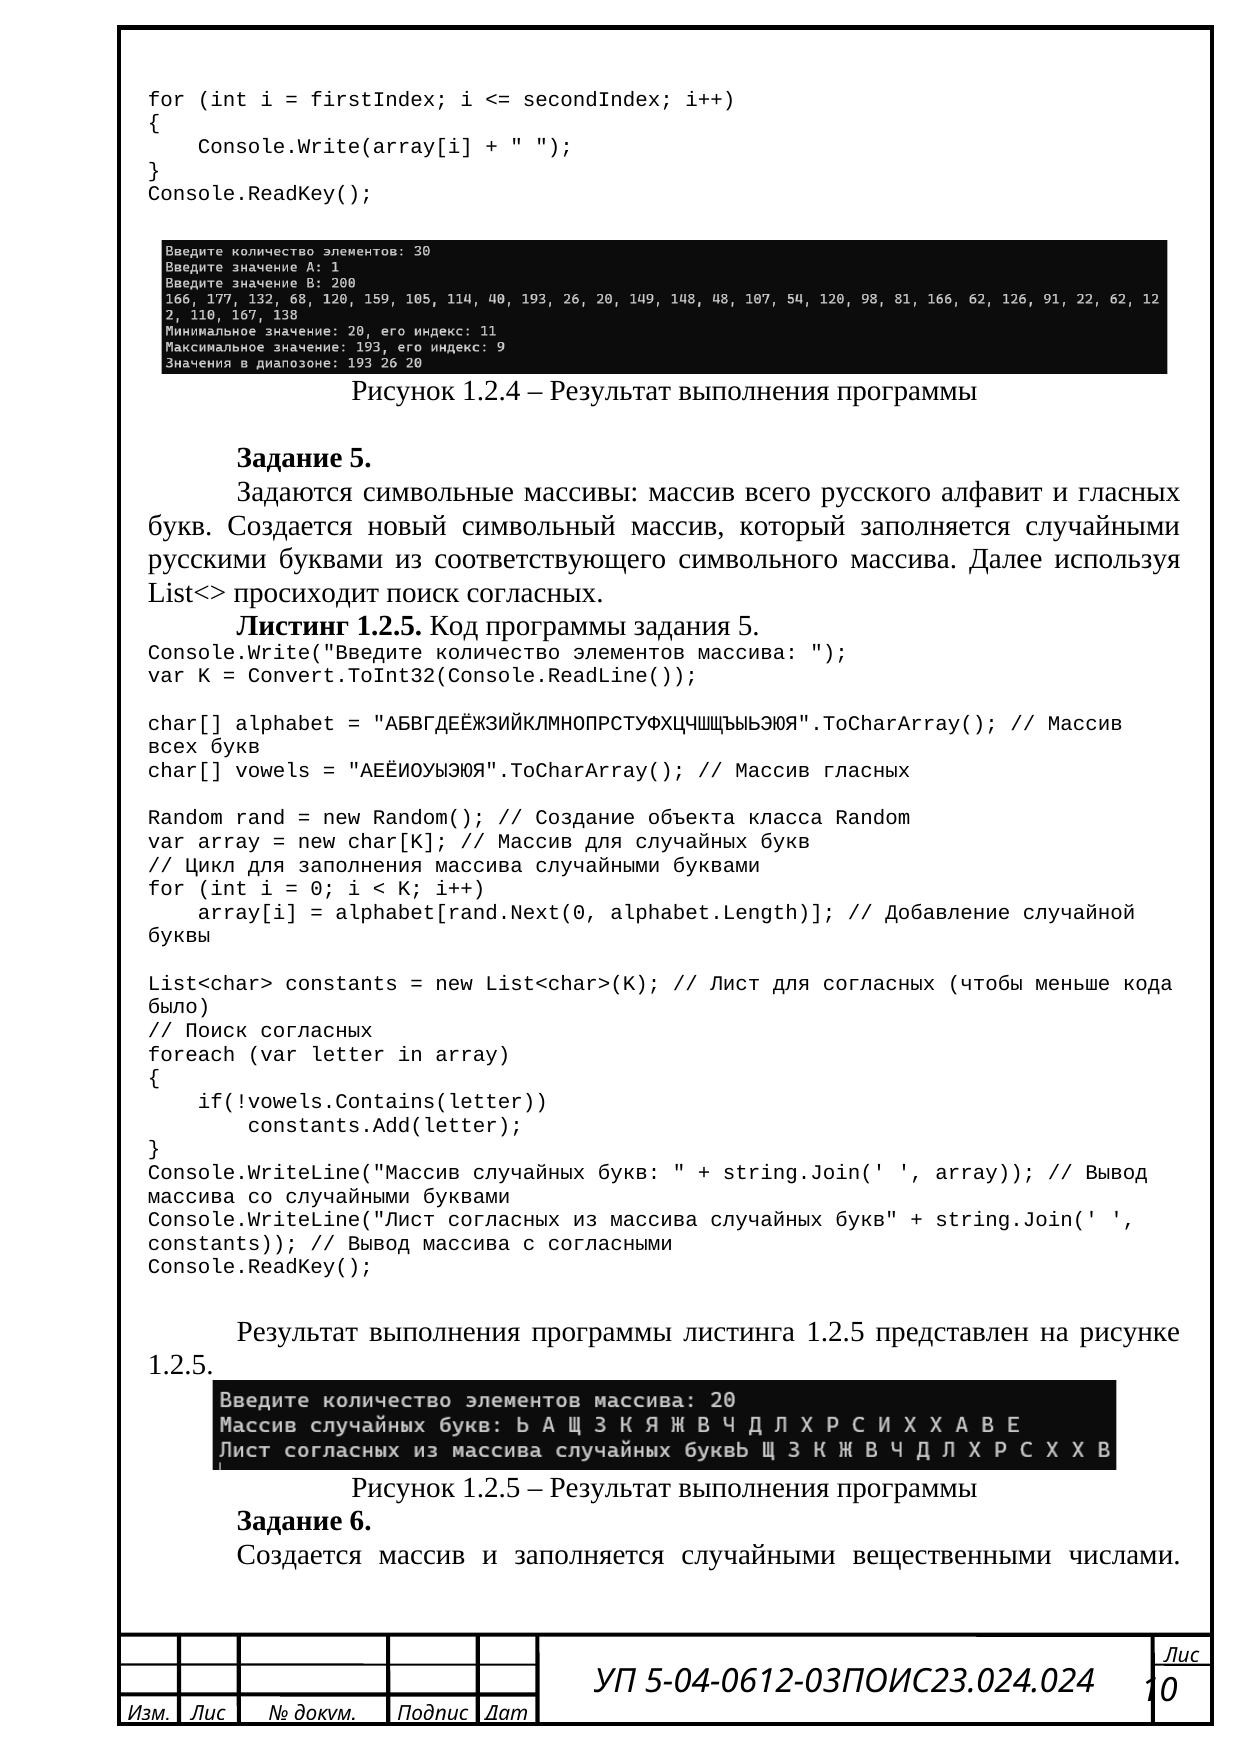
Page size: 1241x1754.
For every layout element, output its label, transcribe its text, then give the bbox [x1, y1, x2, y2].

text Console.Write("Введите количество элементов массива: "); [148, 642, 1181, 665]
text Random rand = new Random(); // Создание объекта класса Random [148, 807, 1181, 831]
text Результат выполнения программы листинга 1.2.5 представлен на рисунке 1.2.5. [148, 1314, 1181, 1381]
text Задание 6. [148, 1503, 1181, 1537]
text char[] vowels = "АЕЁИОУЫЭЮЯ".ToCharArray(); // Массив гласных [148, 760, 1181, 784]
text Рисунок 1.2.4 – Результат выполнения программы [148, 373, 1181, 407]
text var K = Convert.ToInt32(Console.ReadLine()); [148, 665, 1181, 689]
text Console.WriteLine("Лист согласных из массива случайных букв" + string.Join(' ', constants)); // Вывод массива с согласными [148, 1209, 1181, 1257]
text Рисунок 1.2.5 – Результат выполнения программы [148, 1470, 1181, 1503]
text List<char> constants = new List<char>(K); // Лист для согласных (чтобы меньше кода было) [148, 973, 1181, 1020]
text // Цикл для заполнения массива случайными буквами [148, 854, 1181, 878]
text } [148, 1138, 1181, 1162]
text } [148, 159, 1181, 183]
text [148, 1537, 1181, 1571]
text Console.WriteLine("Массив случайных букв: " + string.Join(' ', array)); // Вывод массива со случайными буквами [148, 1162, 1181, 1209]
text { [148, 1067, 1181, 1091]
text if(!vowels.Contains(letter)) [148, 1091, 1181, 1115]
text Console.ReadKey(); [148, 1257, 1181, 1280]
text char[] alphabet = "АБВГДЕЁЖЗИЙКЛМНОПРСТУФХЦЧШЩЪЫЬЭЮЯ".ToCharArray(); // Массив всех букв [148, 713, 1181, 760]
text Задание 5. [148, 441, 1181, 474]
text { [148, 112, 1181, 136]
text Задаются символьные массивы: массив всего русского алфавит и гласных букв. Создается новый символьный массив, который заполняется случайными русскими буквами из соответствующего символьного массива. Далее используя List<> просиходит поиск согласных. [148, 474, 1181, 608]
text for (int i = firstIndex; i <= secondIndex; i++) [148, 89, 1181, 112]
text Console.Write(array[i] + " "); [148, 136, 1181, 159]
picture [212, 1380, 1117, 1470]
picture [161, 240, 1168, 374]
text Console.ReadKey(); [148, 183, 1181, 207]
text for (int i = 0; i < K; i++) [148, 878, 1181, 902]
text foreach (var letter in array) [148, 1044, 1181, 1067]
text var array = new char[K]; // Массив для случайных букв [148, 831, 1181, 854]
text array[i] = alphabet[rand.Next(0, alphabet.Length)]; // Добавление случайной буквы [148, 902, 1181, 949]
text Листинг 1.2.5. Код программы задания 5. [148, 608, 1181, 642]
text constants.Add(letter); [148, 1115, 1181, 1138]
text // Поиск согласных [148, 1020, 1181, 1044]
